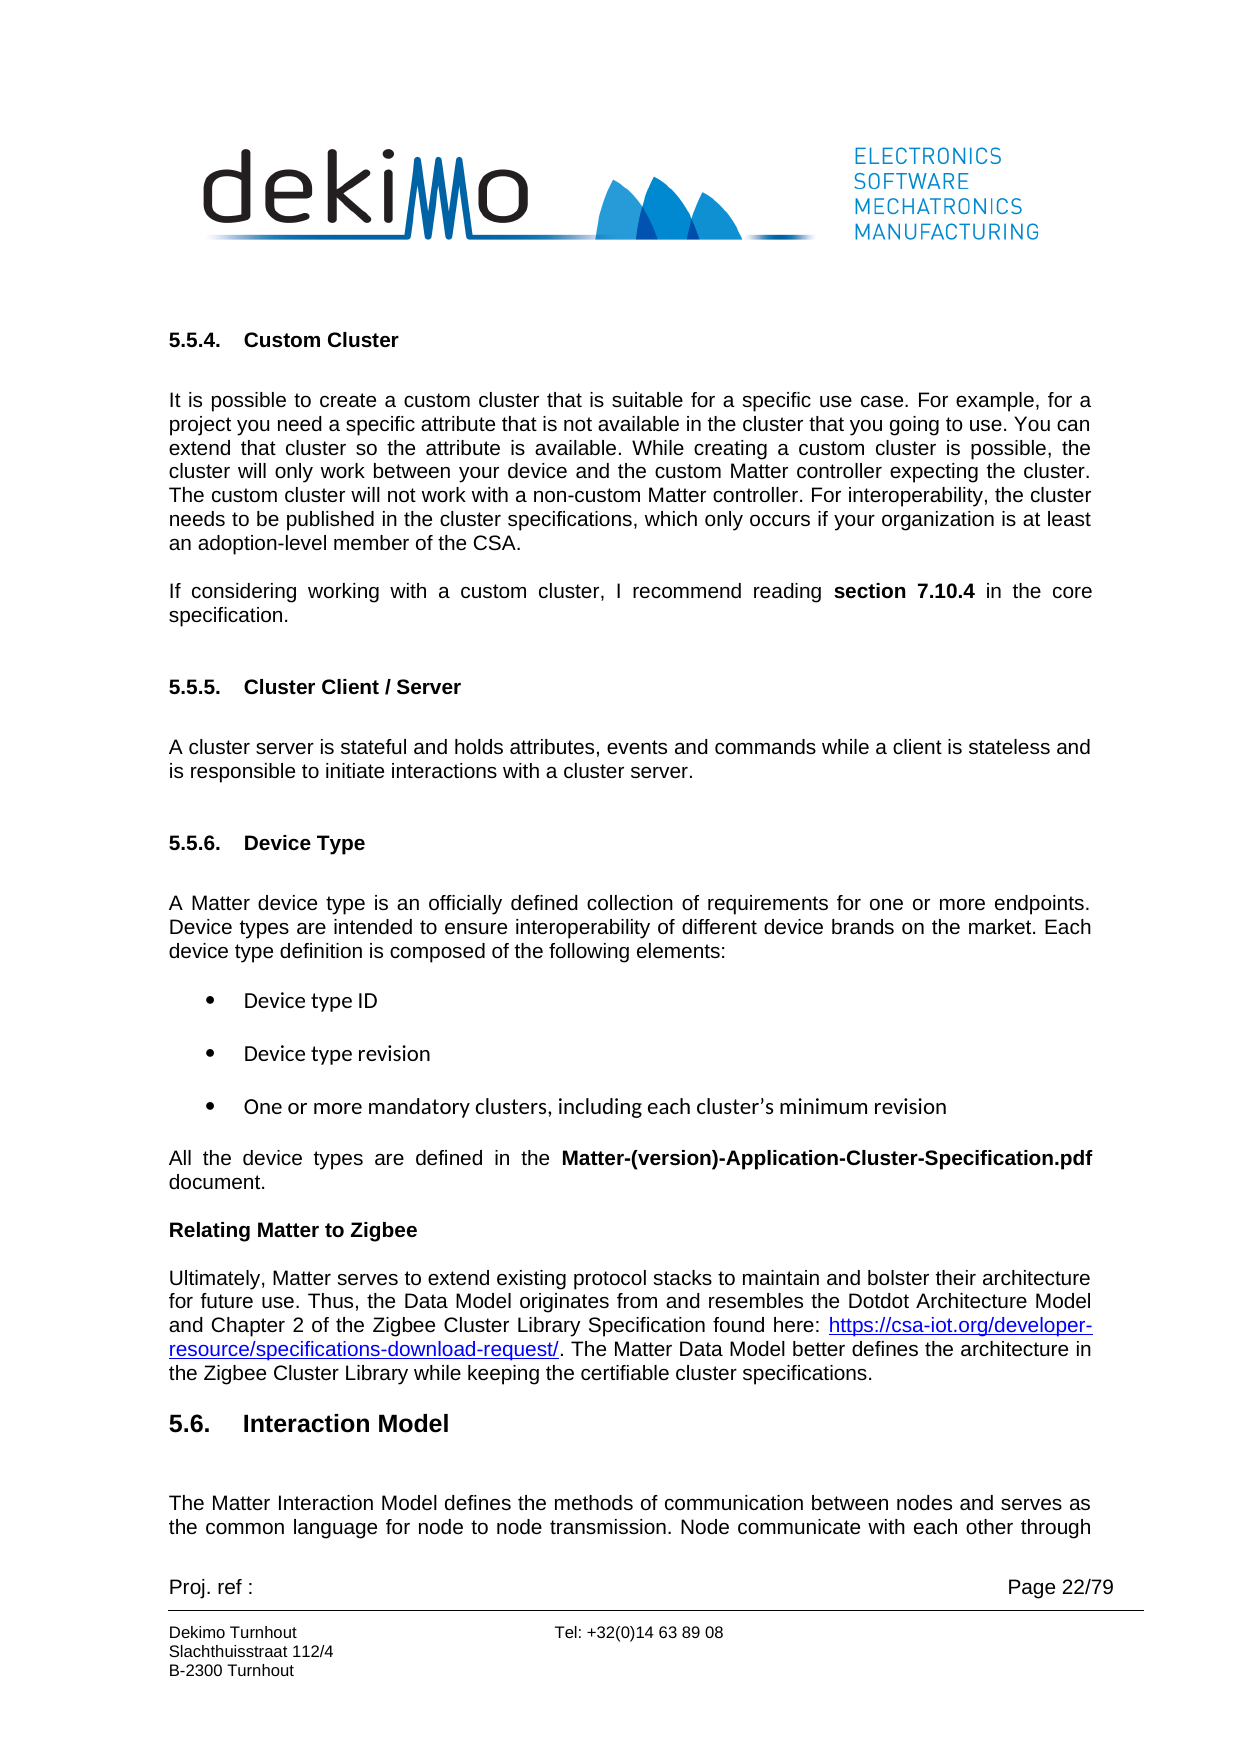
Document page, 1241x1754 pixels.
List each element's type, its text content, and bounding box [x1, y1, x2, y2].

picture [159, 73, 1083, 304]
text Relating Matter to Zigbee [169, 1217, 1093, 1241]
subtitle Custom Cluster [169, 328, 1093, 352]
subtitle Device Type [169, 831, 1093, 855]
text If considering working with a custom cluster, I recommend reading section 7.10.4 in the core specification. [169, 579, 1093, 627]
subtitle Interaction Model [169, 1409, 1093, 1438]
text It is possible to create a custom cluster that is suitable for a specific use case. For example, for a project you need a specific attribute that is not available in the cluster that you going to use. You can extend that cluster so the attribute is available. While creating a custom cluster is possible, the cluster will only work between your device and the custom Matter controller expecting the cluster. The custom cluster will not work with a non-custom Matter controller. For interoperability, the cluster needs to be published in the cluster specifications, which only occurs if your organization is at least an adoption-level member of the CSA. [169, 387, 1093, 555]
subtitle Cluster Client / Server [169, 675, 1093, 699]
text A cluster server is stateful and holds attributes, events and commands while a client is stateless and is responsible to initiate interactions with a cluster server. [169, 735, 1093, 783]
list Device type revision [206, 1039, 1093, 1067]
text A Matter device type is an officially defined collection of requirements for one or more endpoints. Device types are intended to ensure interoperability of different device brands on the market. Each device type definition is composed of the following elements: [169, 891, 1093, 962]
text All the device types are defined in the Matter-(version)-Application-Cluster-Specification.pdf document. [169, 1146, 1093, 1193]
list One or more mandatory clusters, including each cluster’s minimum revision [206, 1092, 1093, 1121]
list Device type ID [206, 986, 1093, 1014]
text Ultimately, Matter serves to extend existing protocol stacks to maintain and bolster their architecture for future use. Thus, the Data Model originates from and resembles the Dotdot Architecture Model and Chapter 2 of the Zigbee Cluster Library Specification found here: https://csa-iot.org/developer-resource/specifications-download-request/. The Matter Data Model better defines the architecture in the Zigbee Cluster Library while keeping the certifiable cluster specifications. [169, 1265, 1093, 1385]
